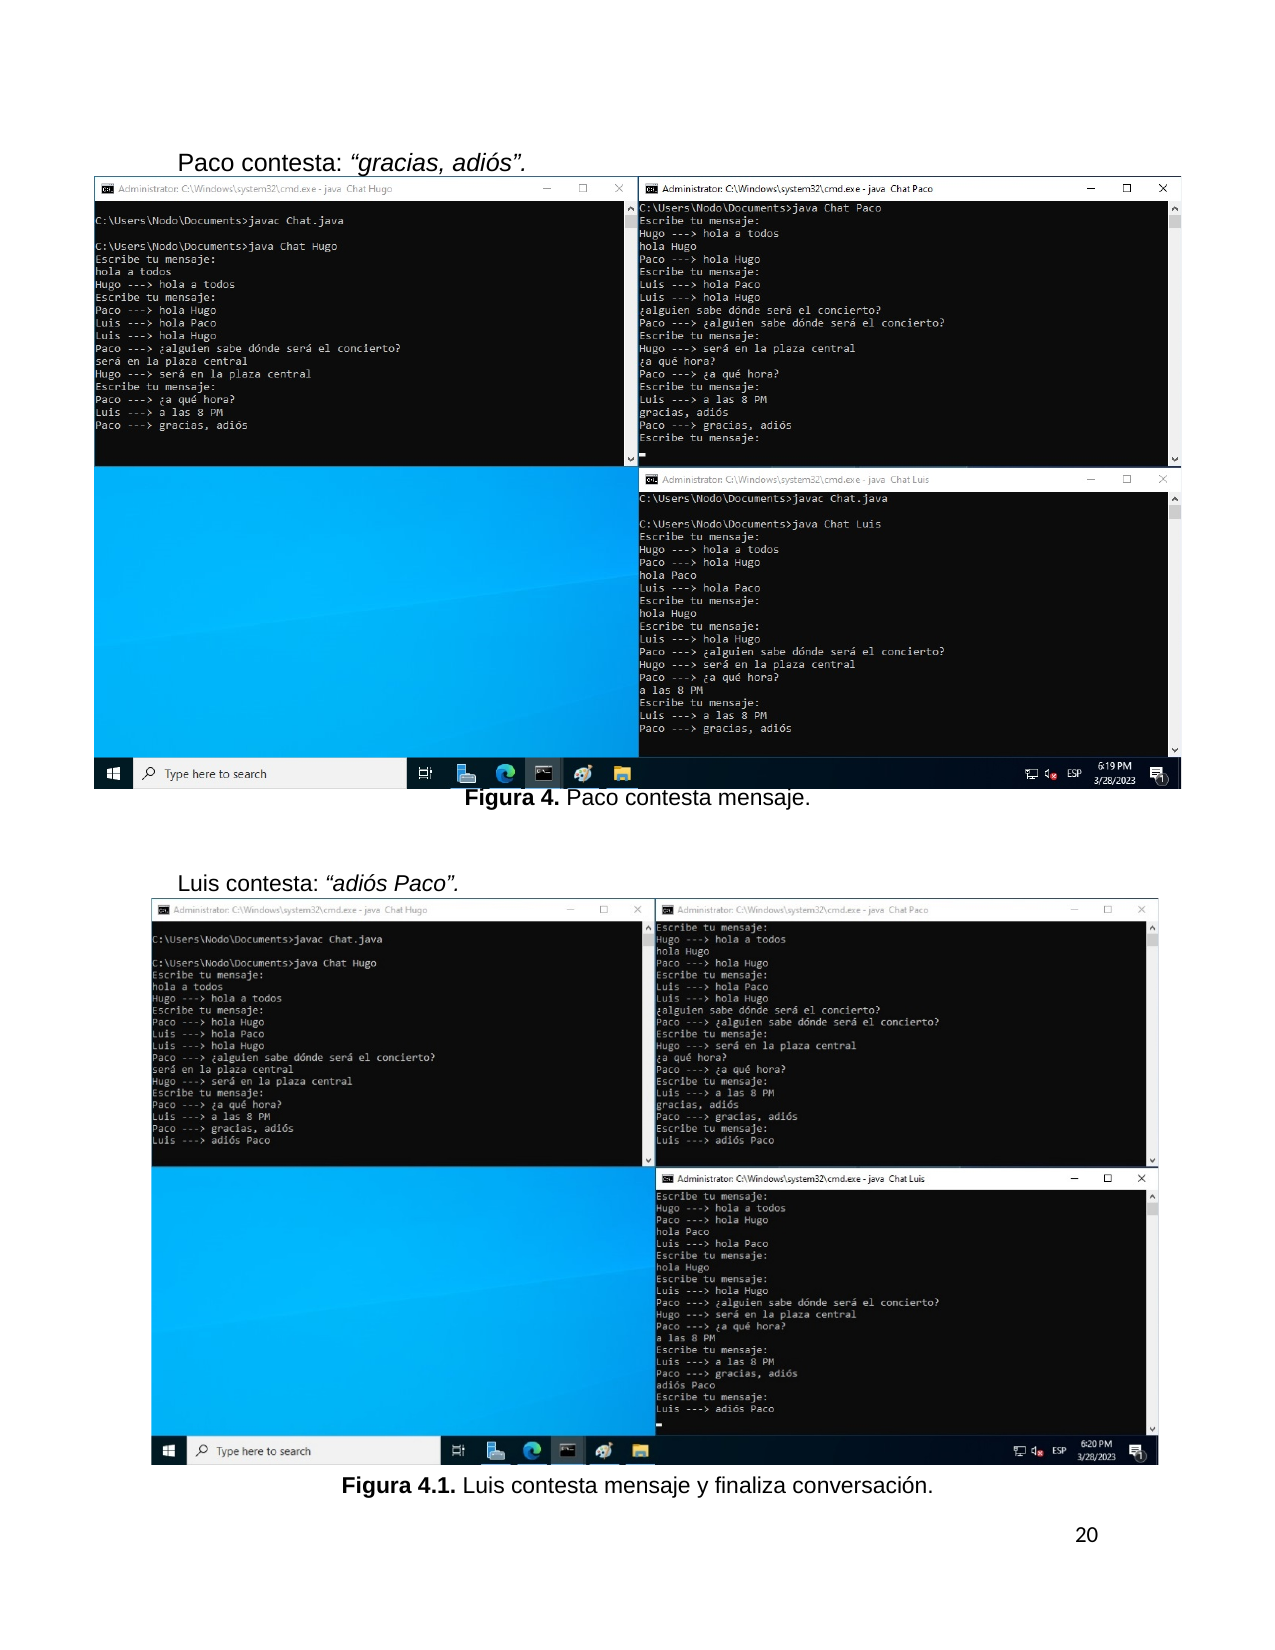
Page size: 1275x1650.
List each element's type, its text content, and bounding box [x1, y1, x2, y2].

picture [94, 176, 1182, 789]
text Figura 4.1. Luis contesta mensaje y finaliza conversación. [177, 1472, 1098, 1498]
picture [626, 689, 630, 699]
picture [151, 898, 1159, 1465]
text Luis contesta: “adiós Paco”. [177, 869, 1098, 896]
text Paco contesta: “gracias, adiós”. [177, 148, 1098, 176]
text Figura 4. Paco contesta mensaje. [177, 783, 1098, 810]
